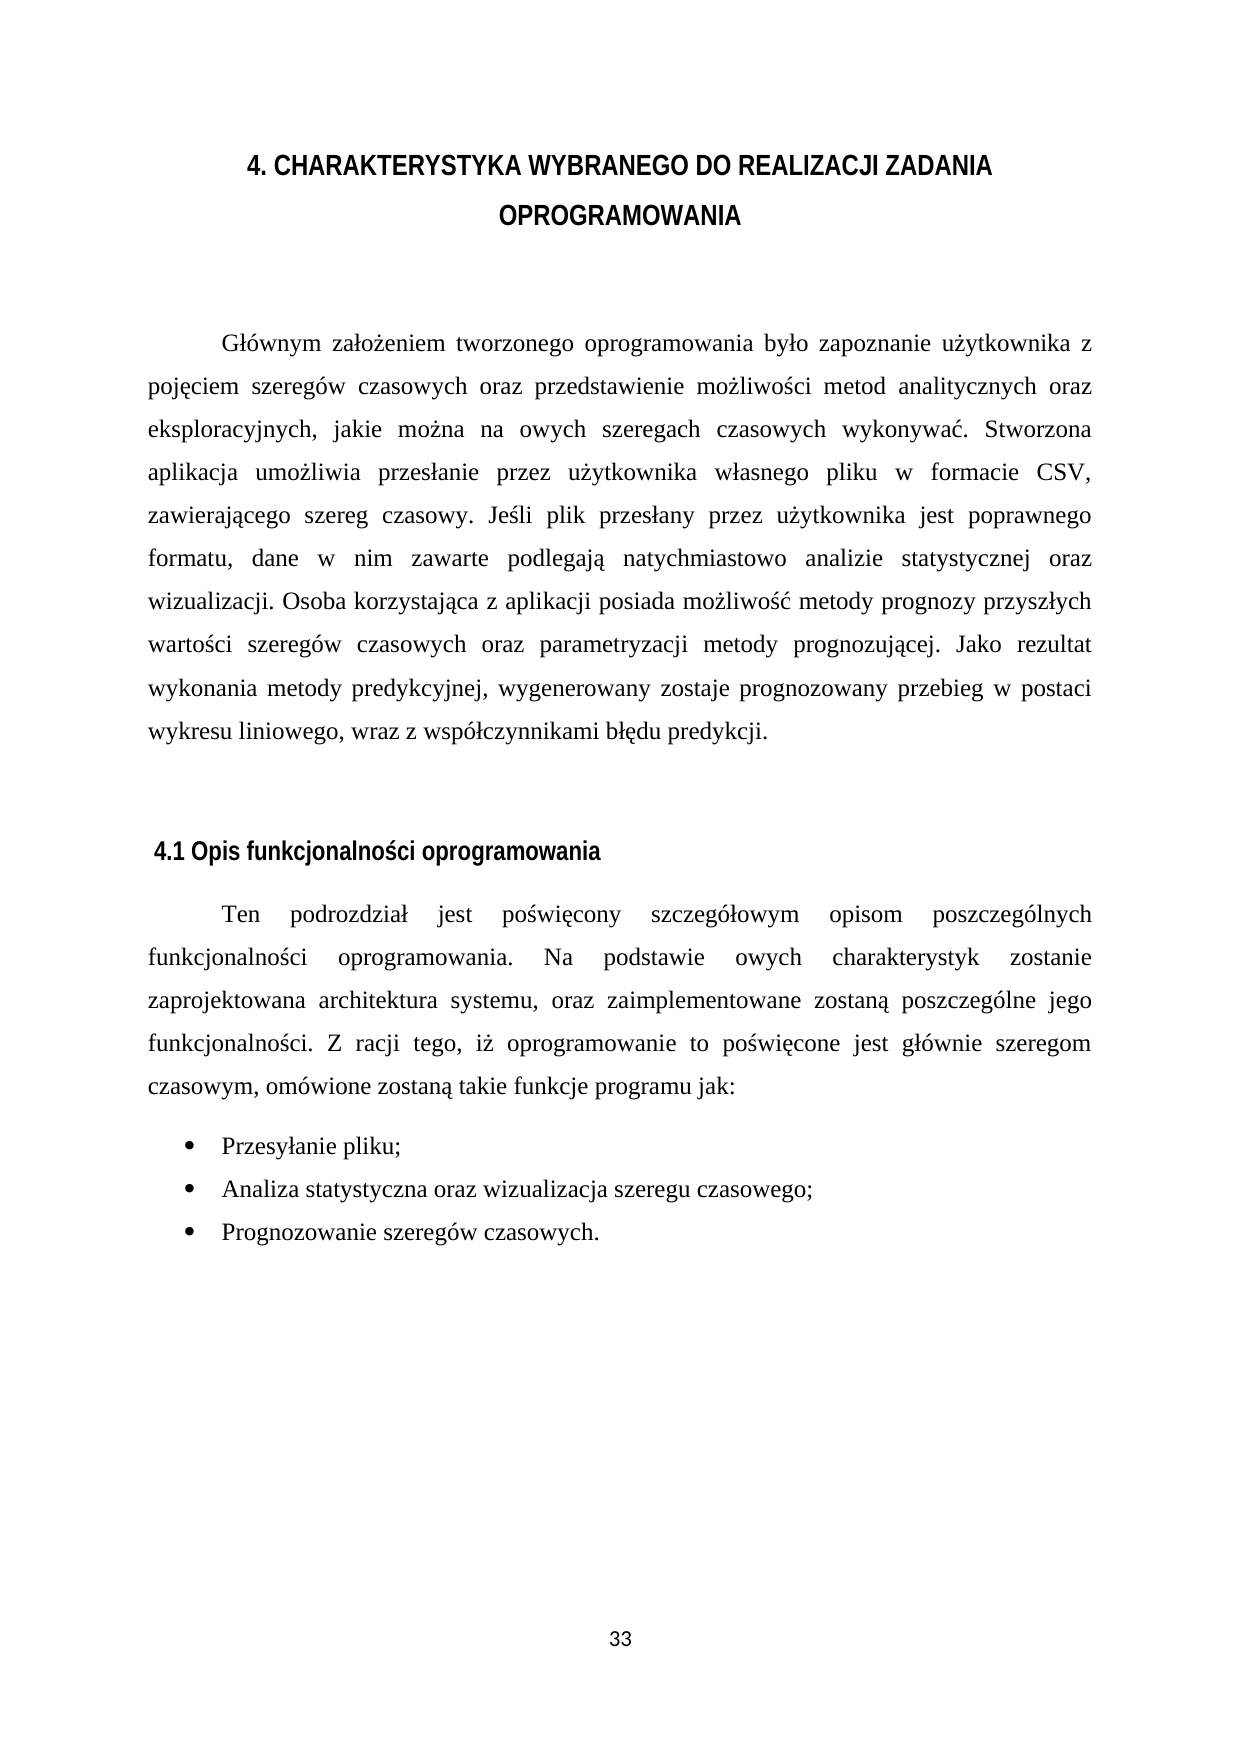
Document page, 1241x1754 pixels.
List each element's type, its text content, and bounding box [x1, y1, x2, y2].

text Głównym założeniem tworzonego oprogramowania było zapoznanie użytkownika z pojęciem szeregów czasowych oraz przedstawienie możliwości metod analitycznych oraz eksploracyjnych, jakie można na owych szeregach czasowych wykonywać. Stworzona aplikacja umożliwia przesłanie przez użytkownika własnego pliku w formacie CSV, zawierającego szereg czasowy. Jeśli plik przesłany przez użytkownika jest poprawnego formatu, dane w nim zawarte podlegają natychmiastowo analizie statystycznej oraz wizualizacji. Osoba korzystająca z aplikacji posiada możliwość metody prognozy przyszłych wartości szeregów czasowych oraz parametryzacji metody prognozującej. Jako rezultat wykonania metody predykcyjnej, wygenerowany zostaje prognozowany przebieg w postaci wykresu liniowego, wraz z współczynnikami błędu predykcji. [148, 328, 1093, 744]
text Ten podrozdział jest poświęcony szczegółowym opisom poszczególnych funkcjonalności oprogramowania. Na podstawie owych charakterystyk zostanie zaprojektowana architektura systemu, oraz zaimplementowane zostaną poszczególne jego funkcjonalności. Z racji tego, iż oprogramowanie to poświęcone jest głównie szeregom czasowym, omówione zostaną takie funkcje programu jak: [148, 899, 1093, 1100]
text 4. CHARAKTERYSTYKA WYBRANEGO DO REALIZACJI ZADANIA OPROGRAMOWANIA [148, 148, 1093, 231]
list Analiza statystyczna oraz wizualizacja szeregu czasowego; [185, 1174, 1093, 1203]
list Prognozowanie szeregów czasowych. [185, 1217, 1093, 1246]
text 4.1 Opis funkcjonalności oprogramowania [148, 835, 1093, 866]
list Przesyłanie pliku; [185, 1131, 1093, 1160]
